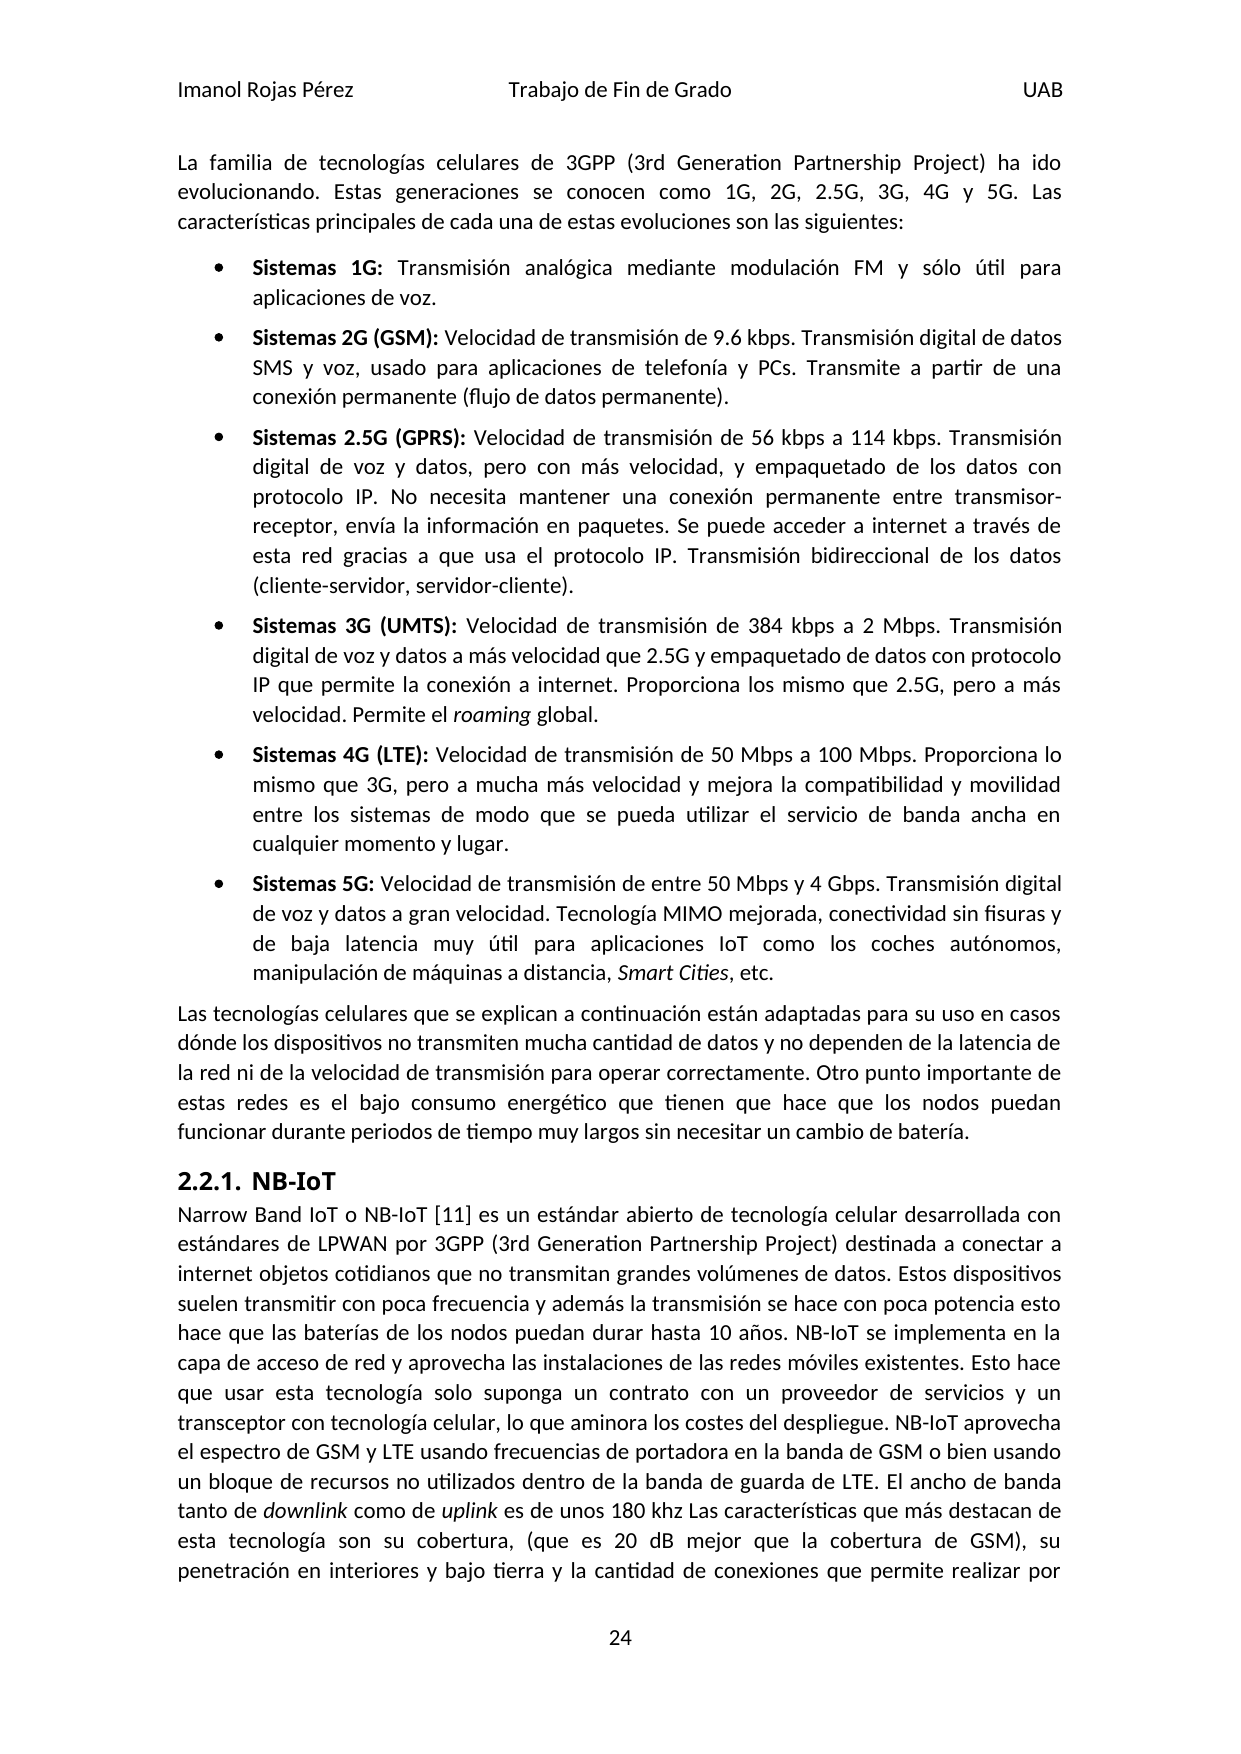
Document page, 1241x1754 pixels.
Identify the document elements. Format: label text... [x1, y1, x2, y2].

subtitle NB-IoT [177, 1164, 1063, 1198]
list Sistemas 2G (GSM): Velocidad de transmisión de 9.6 kbps. Transmisión digital de datos SMS y voz, usado para aplicaciones de telefonía y PCs. Transmite a partir de una conexión permanente (flujo de datos permanente). [215, 323, 1063, 411]
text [177, 1200, 1063, 1584]
list Sistemas 5G: Velocidad de transmisión de entre 50 Mbps y 4 Gbps. Transmisión digital de voz y datos a gran velocidad. Tecnología MIMO mejorada, conectividad sin fisuras y de baja latencia muy útil para aplicaciones IoT como los coches autónomos, manipulación de máquinas a distancia, Smart Cities, etc. [215, 869, 1063, 987]
list Sistemas 3G (UMTS): Velocidad de transmisión de 384 kbps a 2 Mbps. Transmisión digital de voz y datos a más velocidad que 2.5G y empaquetado de datos con protocolo IP que permite la conexión a internet. Proporciona los mismo que 2.5G, pero a más velocidad. Permite el roaming global. [215, 611, 1063, 728]
text Las tecnologías celulares que se explican a continuación están adaptadas para su uso en casos dónde los dispositivos no transmiten mucha cantidad de datos y no dependen de la latencia de la red ni de la velocidad de transmisión para operar correctamente. Otro punto importante de estas redes es el bajo consumo energético que tienen que hace que los nodos puedan funcionar durante periodos de tiempo muy largos sin necesitar un cambio de batería. [177, 999, 1063, 1145]
list Sistemas 2.5G (GPRS): Velocidad de transmisión de 56 kbps a 114 kbps. Transmisión digital de voz y datos, pero con más velocidad, y empaquetado de los datos con protocolo IP. No necesita mantener una conexión permanente entre transmisor-receptor, envía la información en paquetes. Se puede acceder a internet a través de esta red gracias a que usa el protocolo IP. Transmisión bidireccional de los datos (cliente-servidor, servidor-cliente). [215, 423, 1063, 599]
list Sistemas 4G (LTE): Velocidad de transmisión de 50 Mbps a 100 Mbps. Proporciona lo mismo que 3G, pero a mucha más velocidad y mejora la compatibilidad y movilidad entre los sistemas de modo que se pueda utilizar el servicio de banda ancha en cualquier momento y lugar. [215, 740, 1063, 857]
list Sistemas 1G: Transmisión analógica mediante modulación FM y sólo útil para aplicaciones de voz. [215, 253, 1063, 311]
text La familia de tecnologías celulares de 3GPP (3rd Generation Partnership Project) ha ido evolucionando. Estas generaciones se conocen como 1G, 2G, 2.5G, 3G, 4G y 5G. Las características principales de cada una de estas evoluciones son las siguientes: [177, 148, 1063, 235]
